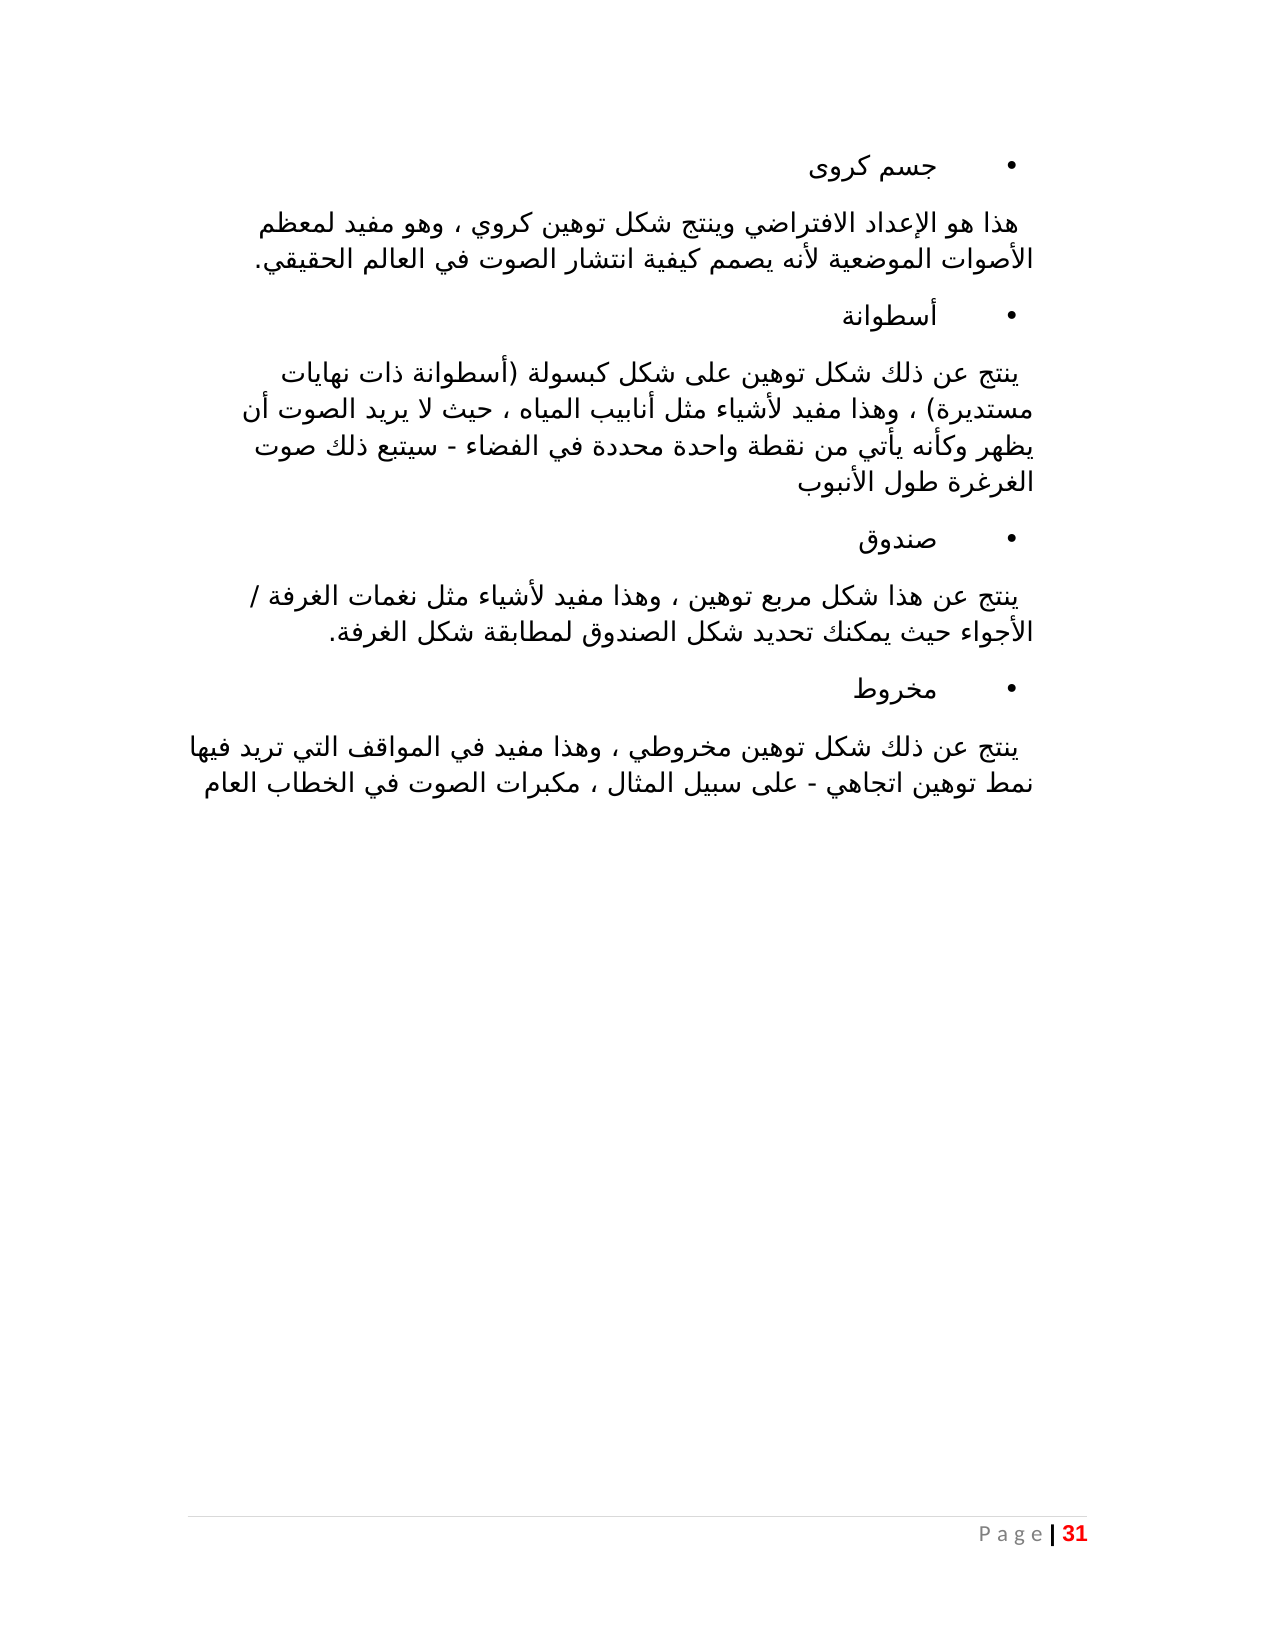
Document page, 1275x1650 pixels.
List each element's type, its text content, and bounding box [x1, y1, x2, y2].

text • أسطوانة [187, 300, 1034, 332]
text هذا هو الإعداد الافتراضي وينتج شكل توهين كروي ، وهو مفيد لمعظم الأصوات الموضعية لأنه يصمم كيفية انتشار الصوت في العالم الحقيقي. [187, 207, 1034, 275]
text • صندوق [187, 523, 1034, 555]
text • مخروط [187, 674, 1034, 705]
text ينتج عن ذلك شكل توهين مخروطي ، وهذا مفيد في المواقف التي تريد فيها نمط توهين اتجاهي - على سبيل المثال ، مكبرات الصوت في الخطاب العام [187, 731, 1034, 799]
text ينتج عن هذا شكل مربع توهين ، وهذا مفيد لأشياء مثل نغمات الغرفة / الأجواء حيث يمكنك تحديد شكل الصندوق لمطابقة شكل الغرفة. [187, 580, 1034, 648]
text ينتج عن ذلك شكل توهين على شكل كبسولة (أسطوانة ذات نهايات مستديرة) ، وهذا مفيد لأشياء مثل أنابيب المياه ، حيث لا يريد الصوت أن يظهر وكأنه يأتي من نقطة واحدة محددة في الفضاء - سيتبع ذلك صوت الغرغرة طول الأنبوب [187, 357, 1034, 498]
text • جسم كروى [187, 150, 1034, 182]
